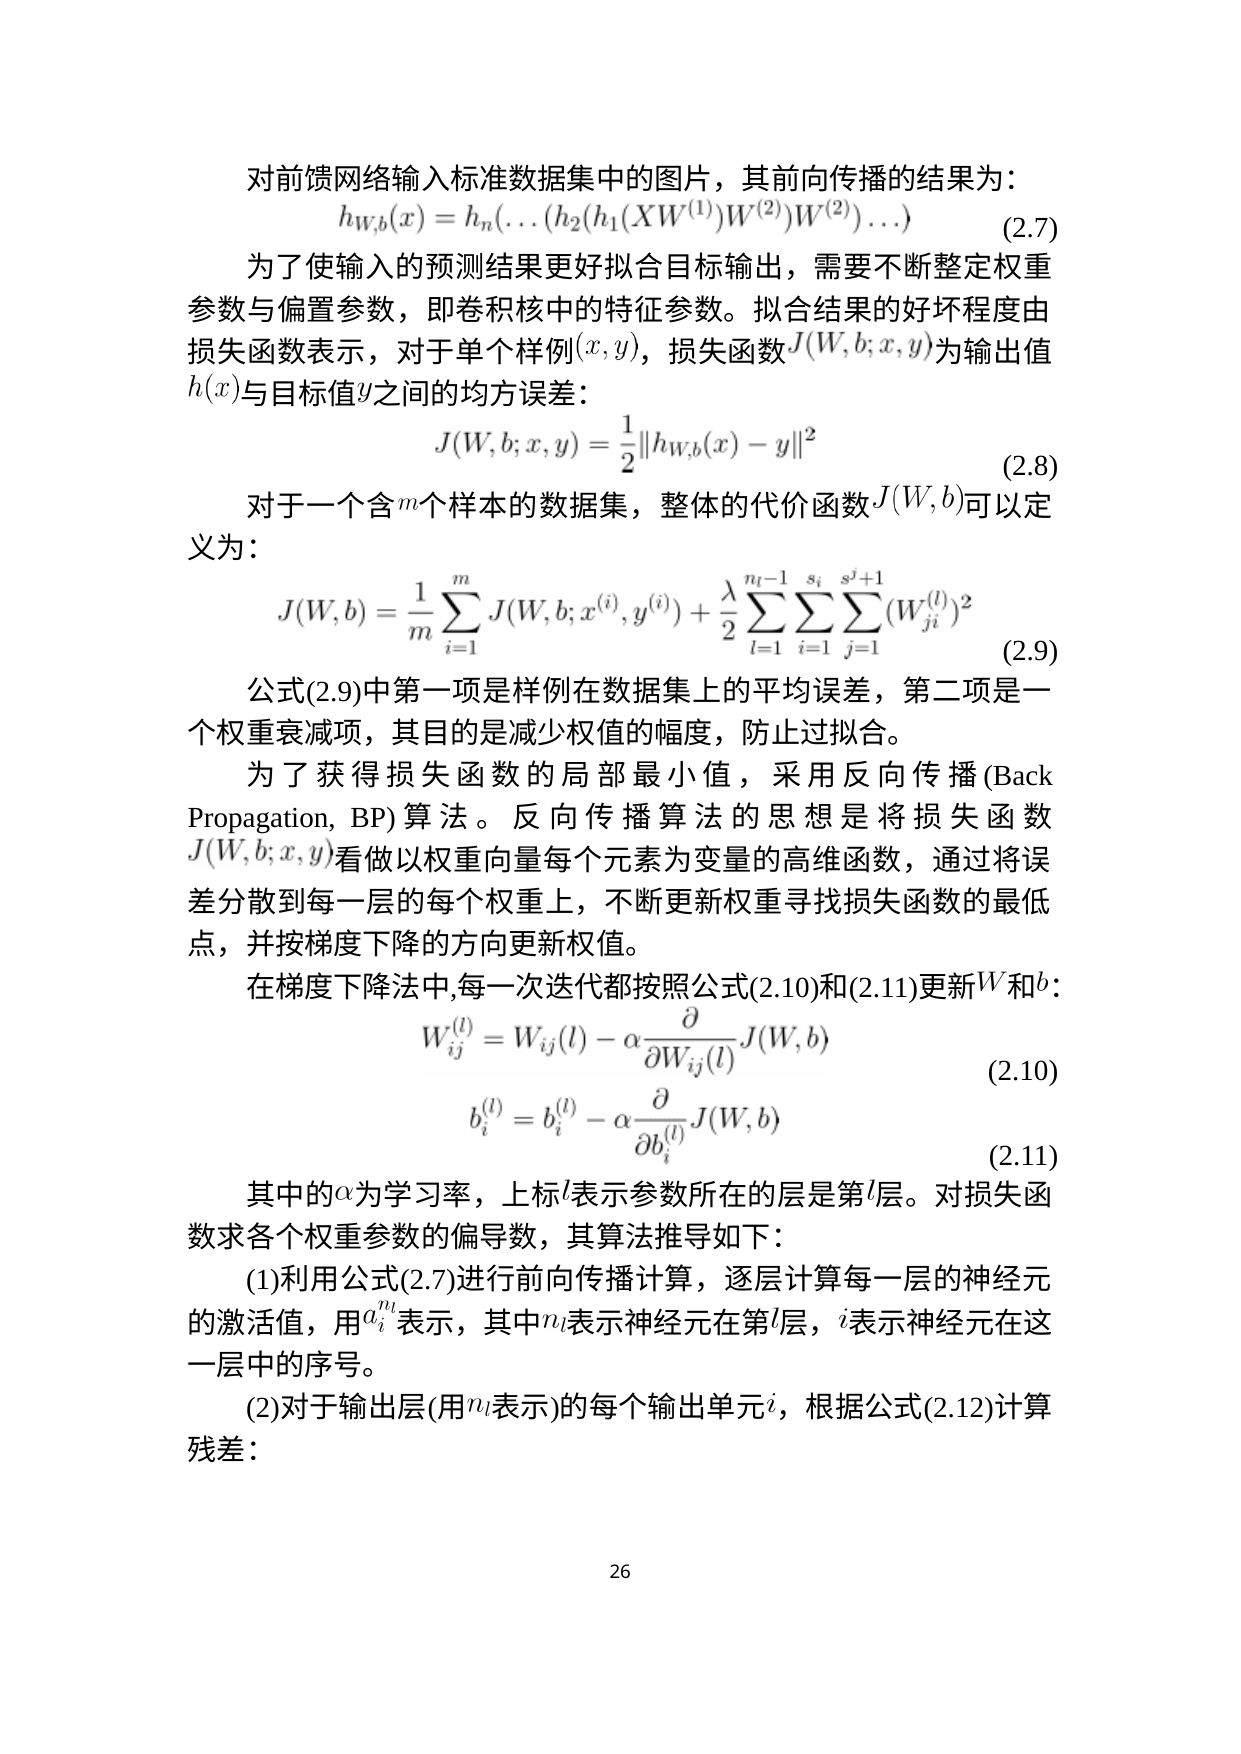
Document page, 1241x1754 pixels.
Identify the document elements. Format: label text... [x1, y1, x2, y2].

text 为了使输入的预测结果更好拟合目标输出，需要不断整定权重参数与偏置参数，即卷积核中的特征参数。拟合结果的好坏程度由损失函数表示，对于单个样例，损失函数为输出值与目标值之间的均方误差： [187, 244, 1053, 413]
text (2.11) [187, 1087, 1053, 1171]
text 为了获得损失函数的局部最小值，采用反向传播(Back Propagation, BP)算法。反向传播算法的思想是将损失函数看做以权重向量每个元素为变量的高维函数，通过将误差分散到每一层的每个权重上，不断更新权重寻找损失函数的最低点，并按梯度下降的方向更新权值。 [187, 752, 1053, 963]
text 其中的为学习率，上标表示参数所在的层是第层。对损失函数求各个权重参数的偏导数，其算法推导如下： [187, 1171, 1053, 1256]
text (2.7) [187, 197, 1053, 244]
text 对于一个含个样本的数据集，整体的代价函数可以定义为： [187, 482, 1053, 567]
text (1)利用公式(2.7)进行前向传播计算，逐层计算每一层的神经元的激活值，用表示，其中表示神经元在第层，表示神经元在这一层中的序号。 [187, 1256, 1053, 1384]
text (2.8) [187, 413, 1053, 482]
text 对前馈网络输入标准数据集中的图片，其前向传播的结果为： [187, 155, 1053, 197]
text (2.10) [187, 1005, 1053, 1087]
text 公式(2.9)中第一项是样例在数据集上的平均误差，第二项是一个权重衰减项，其目的是减少权值的幅度，防止过拟合。 [187, 667, 1053, 752]
text 在梯度下降法中,每一次迭代都按照公式(2.10)和(2.11)更新和： [187, 963, 1053, 1005]
text (2)对于输出层(用表示)的每个输出单元，根据公式(2.12)计算残差： [187, 1384, 1053, 1468]
text (2.9) [187, 567, 1053, 667]
